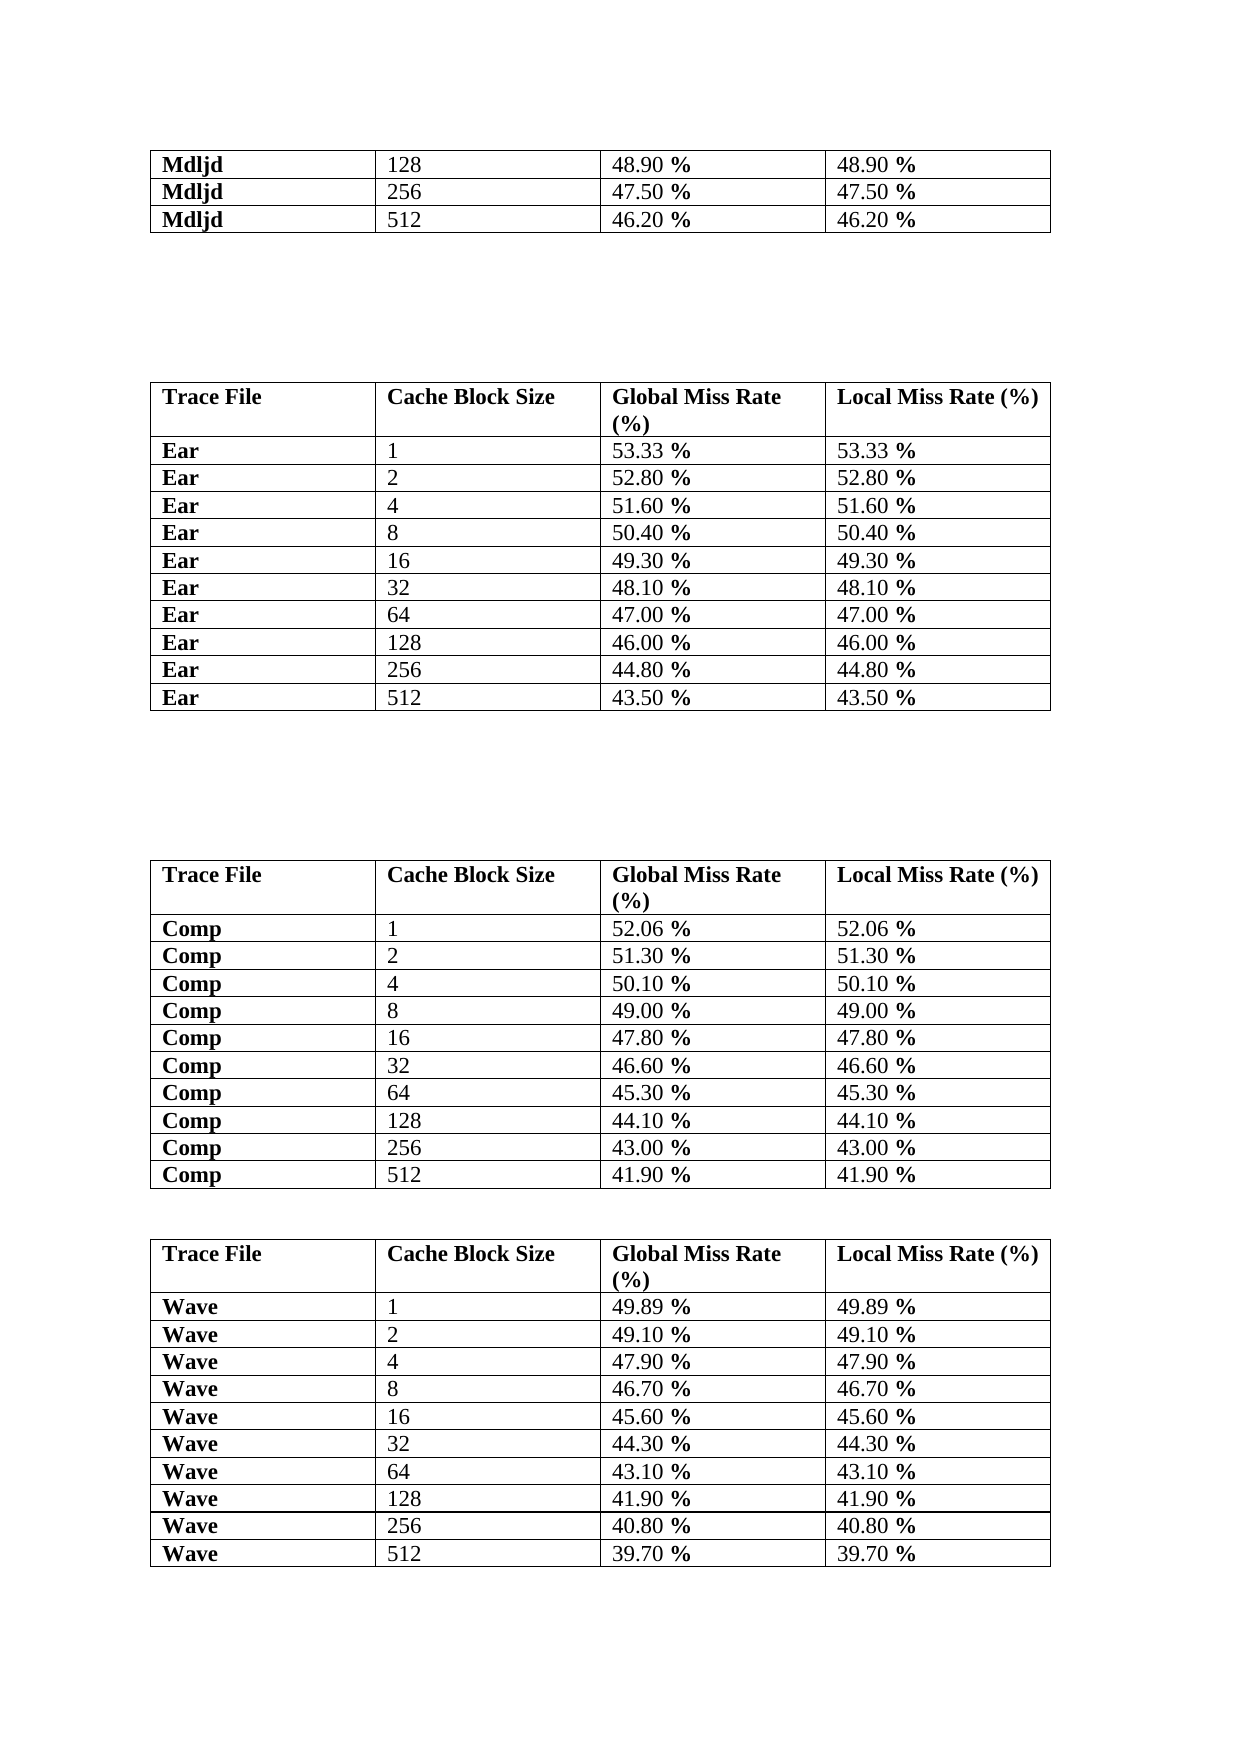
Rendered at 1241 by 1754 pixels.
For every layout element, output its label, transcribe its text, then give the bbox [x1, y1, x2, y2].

table_header Global Miss Rate (%) [601, 1240, 825, 1292]
table_header Cache Block Size [376, 861, 600, 914]
table_header Cache Block Size [376, 383, 600, 436]
table_header Trace File [151, 1240, 375, 1292]
table_cell 40.80 % [601, 1513, 825, 1539]
table_cell Wave [151, 1540, 375, 1566]
table_cell 47.00 % [601, 601, 825, 628]
table_cell 43.00 % [826, 1134, 1050, 1160]
table_cell 51.60 % [601, 492, 825, 518]
table_cell 49.30 % [826, 547, 1050, 573]
table_cell 512 [376, 1161, 600, 1188]
table_cell 4 [376, 1348, 600, 1374]
table_cell 32 [376, 1052, 600, 1078]
table_cell 50.40 % [601, 519, 825, 546]
table_cell Wave [151, 1293, 375, 1320]
table_cell Ear [151, 547, 375, 573]
table_cell 43.10 % [826, 1458, 1050, 1484]
table_cell Comp [151, 942, 375, 969]
table_cell 49.10 % [601, 1321, 825, 1347]
table_cell 47.00 % [826, 601, 1050, 628]
table_cell 44.30 % [601, 1430, 825, 1457]
table_cell 47.50 % [826, 179, 1050, 205]
table_cell 46.70 % [601, 1376, 825, 1402]
table_cell 44.10 % [601, 1107, 825, 1133]
table_cell Comp [151, 1161, 375, 1188]
table_cell 44.80 % [601, 656, 825, 683]
table_cell 48.90 % [601, 151, 825, 177]
table_cell 256 [376, 656, 600, 683]
table_cell 32 [376, 1430, 600, 1457]
table_cell 46.20 % [826, 206, 1050, 232]
table_header Trace File [151, 383, 375, 436]
table_cell 256 [376, 179, 600, 205]
table_cell 128 [376, 1485, 600, 1511]
table_cell 45.60 % [826, 1403, 1050, 1429]
table_cell 1 [376, 437, 600, 463]
table_cell 4 [376, 970, 600, 996]
table_cell Comp [151, 1079, 375, 1106]
table_cell 50.40 % [826, 519, 1050, 546]
table_header Global Miss Rate (%) [601, 861, 825, 914]
table_cell 256 [376, 1134, 600, 1160]
table_cell Comp [151, 915, 375, 941]
table_header Local Miss Rate (%) [826, 383, 1050, 436]
table_cell Ear [151, 465, 375, 491]
table_cell Wave [151, 1458, 375, 1484]
table_cell 128 [376, 151, 600, 177]
table_cell 43.50 % [601, 684, 825, 710]
table_cell Ear [151, 684, 375, 710]
table_cell 46.60 % [601, 1052, 825, 1078]
table_cell 49.30 % [601, 547, 825, 573]
table_cell Ear [151, 492, 375, 518]
table_cell 43.50 % [826, 684, 1050, 710]
table_cell Mdljd [151, 179, 375, 205]
table_cell 46.60 % [826, 1052, 1050, 1078]
table_cell 512 [376, 1540, 600, 1566]
table_cell Ear [151, 519, 375, 546]
table_cell 53.33 % [601, 437, 825, 463]
table_cell 51.60 % [826, 492, 1050, 518]
table_cell 47.80 % [826, 1025, 1050, 1051]
table_cell 4 [376, 492, 600, 518]
table_cell 41.90 % [601, 1485, 825, 1511]
table_cell 48.90 % [826, 151, 1050, 177]
table_cell Comp [151, 970, 375, 996]
table_cell 53.33 % [826, 437, 1050, 463]
table_cell Wave [151, 1485, 375, 1511]
table_cell 1 [376, 915, 600, 941]
table_cell 41.90 % [601, 1161, 825, 1188]
table_cell 45.60 % [601, 1403, 825, 1429]
table_cell Comp [151, 1107, 375, 1133]
table_cell Wave [151, 1513, 375, 1539]
table_cell 48.10 % [601, 574, 825, 600]
table_cell 256 [376, 1513, 600, 1539]
table_cell 41.90 % [826, 1161, 1050, 1188]
table_cell Wave [151, 1348, 375, 1374]
table_cell 50.10 % [601, 970, 825, 996]
table_cell 16 [376, 1025, 600, 1051]
table_cell Wave [151, 1321, 375, 1347]
table_cell Comp [151, 1134, 375, 1160]
table_cell 128 [376, 1107, 600, 1133]
table_cell 49.00 % [601, 997, 825, 1023]
table_cell Comp [151, 1025, 375, 1051]
table_cell 52.80 % [826, 465, 1050, 491]
table_cell 45.30 % [601, 1079, 825, 1106]
table_cell 51.30 % [601, 942, 825, 969]
table_cell 46.00 % [826, 629, 1050, 655]
table_cell 52.80 % [601, 465, 825, 491]
table_cell Mdljd [151, 206, 375, 232]
table_cell 1 [376, 1293, 600, 1320]
table_cell 512 [376, 206, 600, 232]
table_cell 43.10 % [601, 1458, 825, 1484]
table_cell 32 [376, 574, 600, 600]
table_cell Wave [151, 1376, 375, 1402]
table_header Cache Block Size [376, 1240, 600, 1292]
table_cell 8 [376, 1376, 600, 1402]
table_cell 46.70 % [826, 1376, 1050, 1402]
table_cell 41.90 % [826, 1485, 1050, 1511]
table_header Trace File [151, 861, 375, 914]
table_cell Mdljd [151, 151, 375, 177]
table_cell 49.89 % [601, 1293, 825, 1320]
table_cell Wave [151, 1403, 375, 1429]
table_cell 44.30 % [826, 1430, 1050, 1457]
table_cell 64 [376, 1079, 600, 1106]
table_cell 64 [376, 1458, 600, 1484]
table_cell 52.06 % [826, 915, 1050, 941]
table_cell 48.10 % [826, 574, 1050, 600]
table_cell 46.00 % [601, 629, 825, 655]
table_cell Ear [151, 629, 375, 655]
table_cell 16 [376, 547, 600, 573]
table_cell 39.70 % [601, 1540, 825, 1566]
table_cell 512 [376, 684, 600, 710]
table_cell Wave [151, 1430, 375, 1457]
table_cell 44.80 % [826, 656, 1050, 683]
table_cell 2 [376, 1321, 600, 1347]
table_cell 8 [376, 997, 600, 1023]
table_cell 40.80 % [826, 1513, 1050, 1539]
table_cell 47.90 % [601, 1348, 825, 1374]
table_cell 64 [376, 601, 600, 628]
table_cell 128 [376, 629, 600, 655]
table_cell 8 [376, 519, 600, 546]
table_cell Ear [151, 574, 375, 600]
table_cell 44.10 % [826, 1107, 1050, 1133]
table_cell 49.00 % [826, 997, 1050, 1023]
table_cell 46.20 % [601, 206, 825, 232]
table_cell 39.70 % [826, 1540, 1050, 1566]
table_cell 51.30 % [826, 942, 1050, 969]
table_cell 50.10 % [826, 970, 1050, 996]
table_cell Comp [151, 1052, 375, 1078]
table_cell 16 [376, 1403, 600, 1429]
table_header Local Miss Rate (%) [826, 1240, 1050, 1292]
table_cell 47.90 % [826, 1348, 1050, 1374]
table_header Local Miss Rate (%) [826, 861, 1050, 914]
table_cell 49.10 % [826, 1321, 1050, 1347]
table_cell 43.00 % [601, 1134, 825, 1160]
table_cell 45.30 % [826, 1079, 1050, 1106]
table_cell Ear [151, 437, 375, 463]
table_cell 47.50 % [601, 179, 825, 205]
table_cell Ear [151, 601, 375, 628]
table_cell Comp [151, 997, 375, 1023]
table_cell 2 [376, 942, 600, 969]
table_header Global Miss Rate (%) [601, 383, 825, 436]
table_cell 52.06 % [601, 915, 825, 941]
table_cell 47.80 % [601, 1025, 825, 1051]
table_cell Ear [151, 656, 375, 683]
table_cell 2 [376, 465, 600, 491]
table_cell 49.89 % [826, 1293, 1050, 1320]
